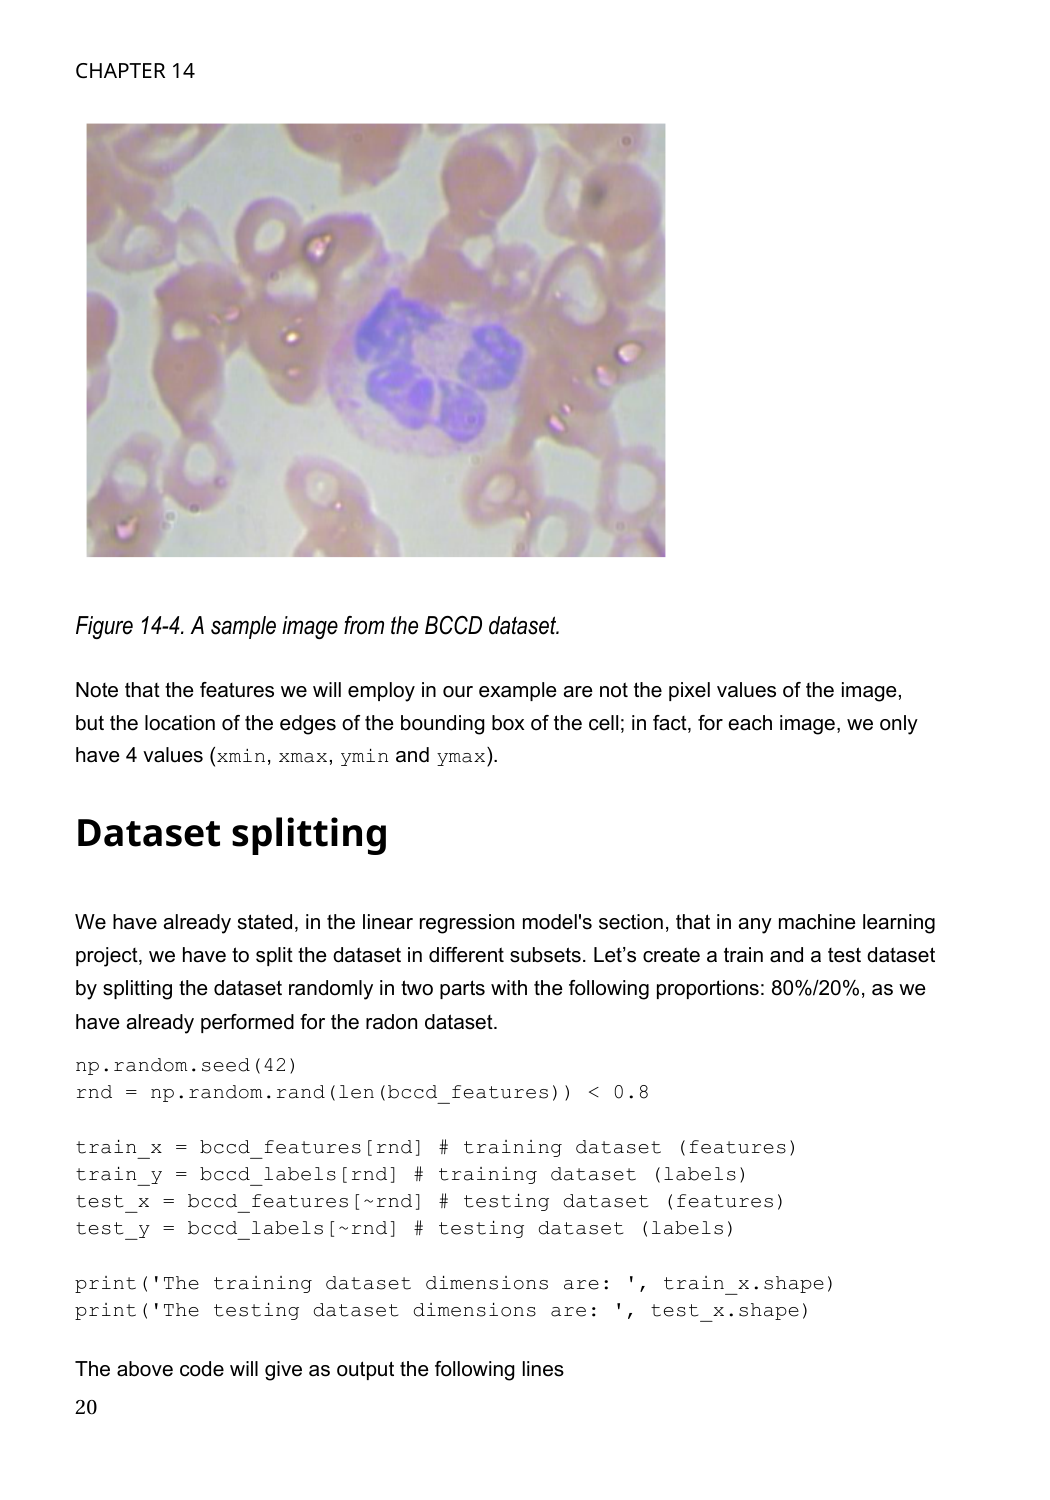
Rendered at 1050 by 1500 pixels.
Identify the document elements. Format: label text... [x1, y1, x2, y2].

text train_x = bccd_features[rnd] # training dataset (features) [75, 1136, 937, 1159]
text Figure 14-4. A sample image from the BCCD dataset. [75, 611, 937, 639]
text The above code will give as output the following lines [75, 1347, 937, 1380]
text We have already stated, in the linear regression model's section, that in any machine learning project, we have to split the dataset in different subsets. Let’s create a train and a test dataset by splitting the dataset randomly in two parts with the following proportions: 80%/20%, as we have already performed for the radon dataset. [75, 900, 937, 1033]
text rnd = np.random.rand(len(bccd_features)) < 0.8 [75, 1081, 937, 1105]
text train_y = bccd_labels[rnd] # training dataset (labels) [75, 1163, 937, 1187]
subtitle Dataset splitting [75, 806, 937, 857]
text np.random.seed(42) [75, 1054, 937, 1078]
text Note that the features we will employ in our example are not the pixel values of the image, but the location of the edges of the bounding box of the cell; in fact, for each image, we only have 4 values (xmin, xmax, ymin and ymax). [75, 668, 937, 768]
text test_x = bccd_features[~rnd] # testing dataset (features) [75, 1190, 937, 1214]
text test_y = bccd_labels[~rnd] # testing dataset (labels) [75, 1217, 937, 1241]
picture [75, 112, 675, 569]
text print('The training dataset dimensions are: ', train_x.shape) [75, 1272, 937, 1295]
text print('The testing dataset dimensions are: ', test_x.shape) [75, 1299, 937, 1323]
